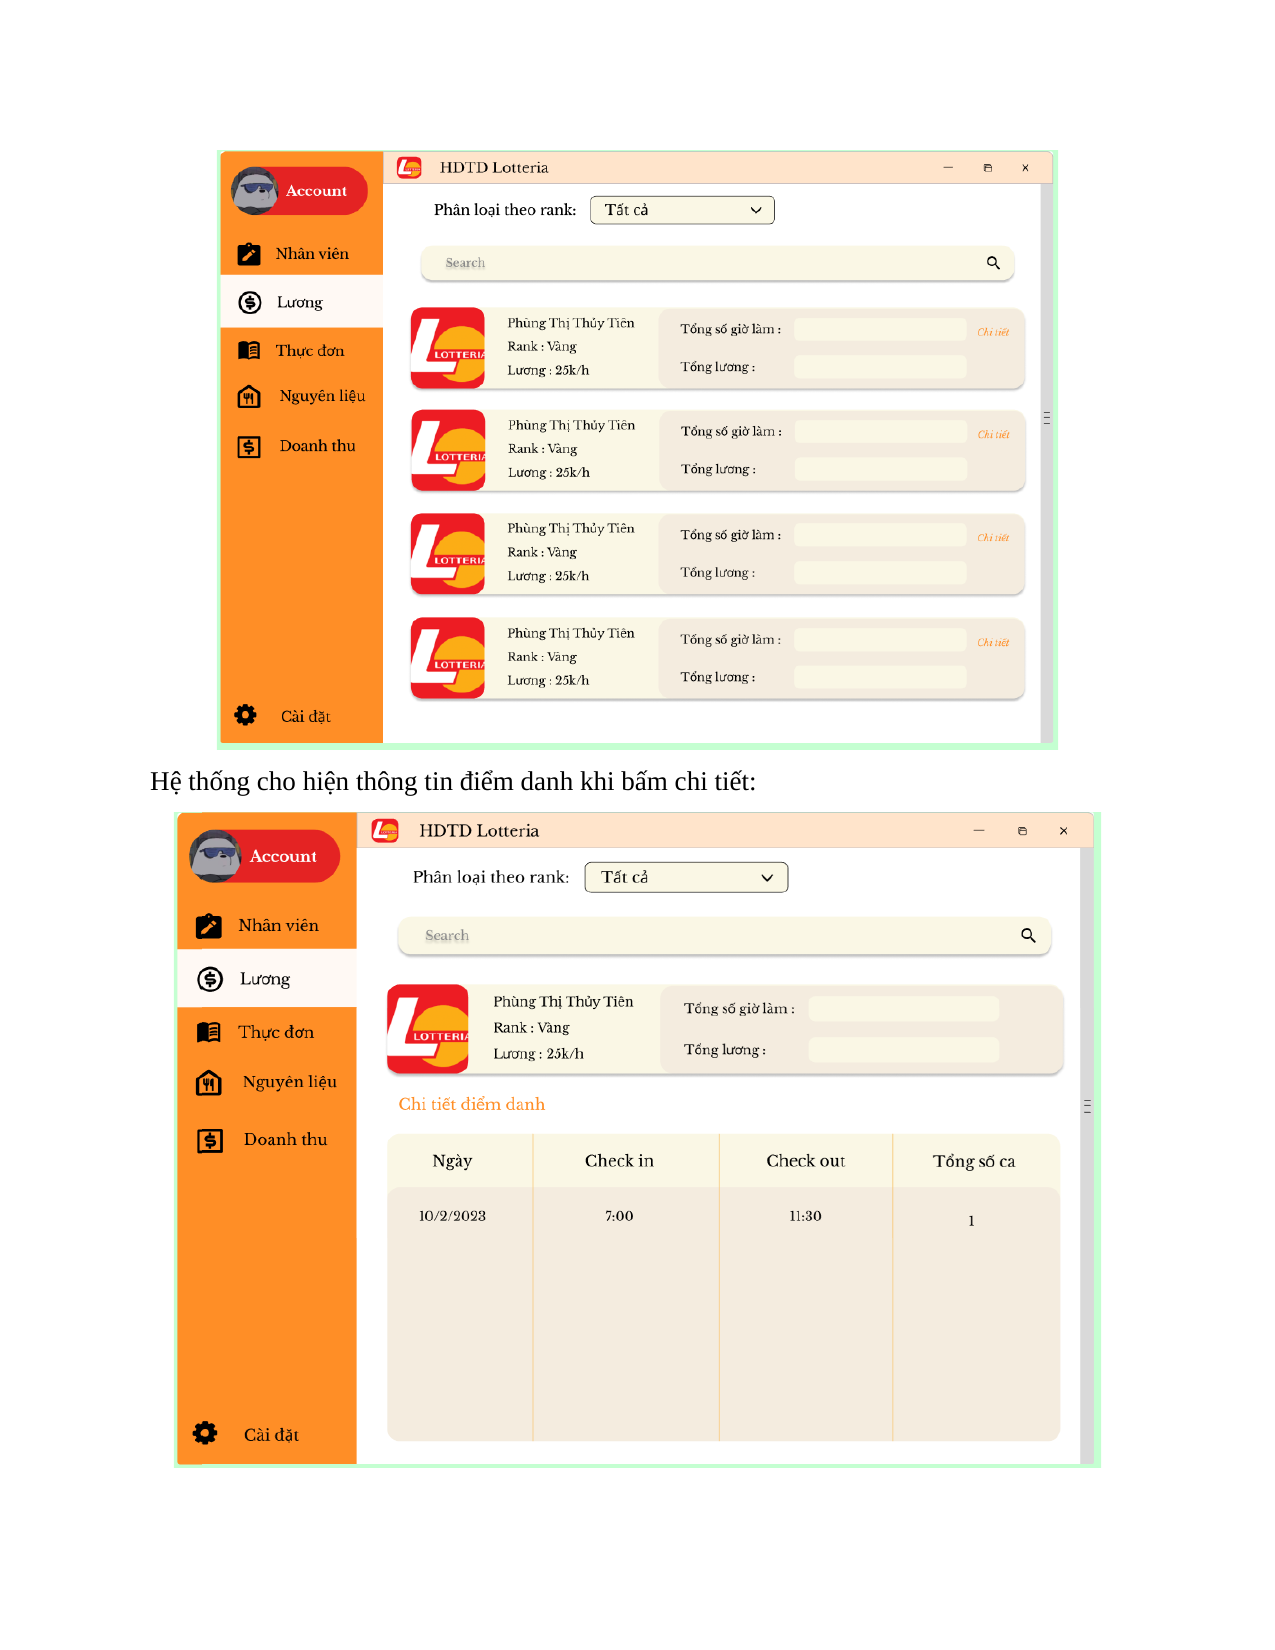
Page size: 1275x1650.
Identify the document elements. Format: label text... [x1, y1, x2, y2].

picture [173, 812, 1102, 1468]
text Hệ thống cho hiện thông tin điểm danh khi bấm chi tiết: [150, 766, 1125, 797]
picture [216, 150, 1059, 750]
